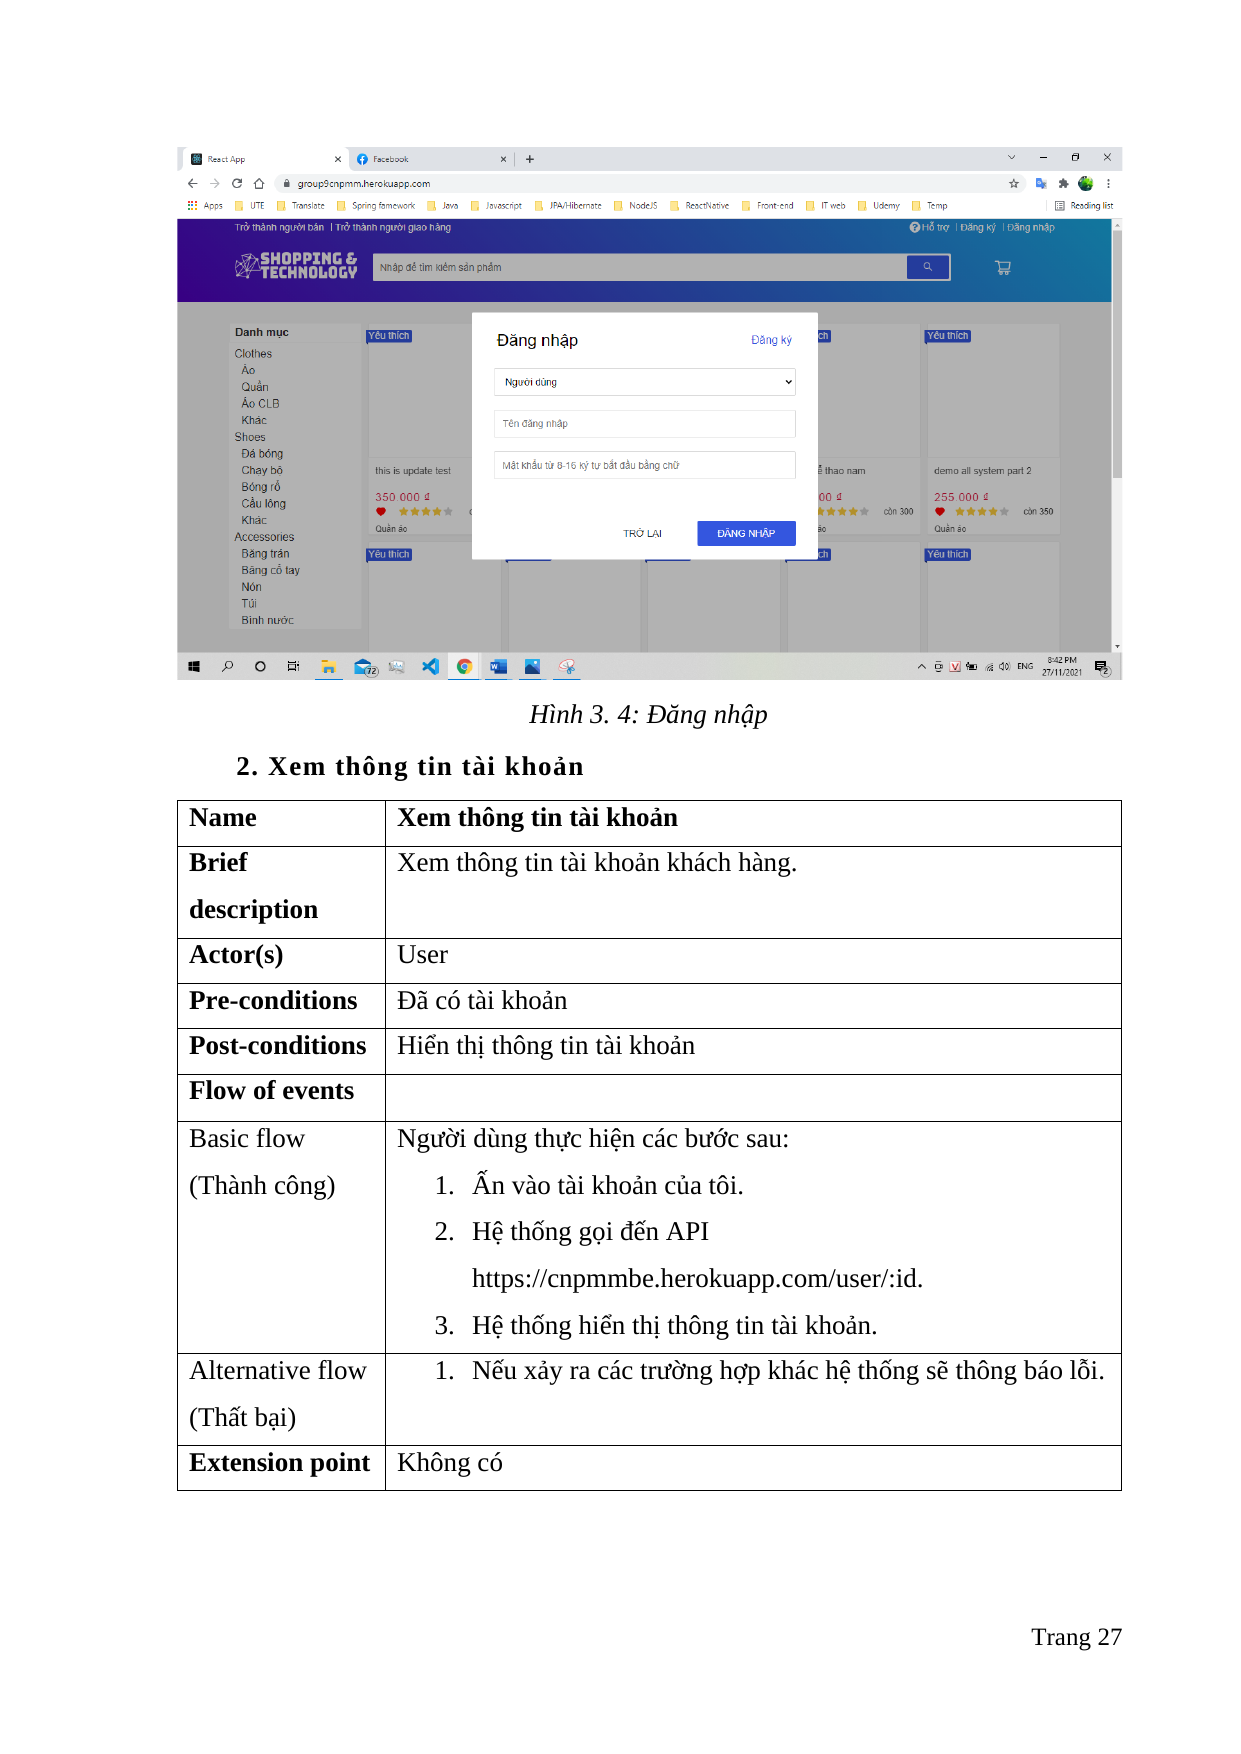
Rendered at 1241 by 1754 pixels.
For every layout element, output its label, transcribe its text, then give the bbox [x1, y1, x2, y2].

table_cell Post-conditions [178, 1029, 385, 1073]
table_cell Không có [386, 1446, 1121, 1490]
table_header Name [178, 801, 385, 846]
table_cell [386, 1075, 1121, 1121]
table_cell Brief description [178, 847, 385, 937]
picture [177, 147, 1123, 680]
table_cell Alternative flow (Thất bại) [178, 1354, 385, 1445]
table_cell Extension point [178, 1446, 385, 1490]
table_cell Actor(s) [178, 939, 385, 983]
subtitle 2. Xem thông tin tài khoản [236, 750, 1122, 781]
table_cell Flow of events [178, 1075, 385, 1121]
table_cell User [386, 939, 1121, 983]
table_cell Pre-conditions [178, 984, 385, 1028]
table_cell Người dùng thực hiện các bước sau: Ấn vào tài khoản của tôi. Hệ thống gọi đến API https://cnpmmbe.herokuapp.com/user/:id. Hệ thống hiển thị thông tin tài khoản. [386, 1122, 1121, 1353]
table_cell Xem thông tin tài khoản khách hàng. [386, 847, 1121, 937]
text Hình 3. 4: Đăng nhập [177, 698, 1122, 729]
table_cell Basic flow (Thành công) [178, 1122, 385, 1353]
table_cell Nếu xảy ra các trường hợp khác hệ thống sẽ thông báo lỗi. [386, 1354, 1121, 1445]
table_cell Đã có tài khoản [386, 984, 1121, 1028]
table_cell Hiển thị thông tin tài khoản [386, 1029, 1121, 1073]
table_header Xem thông tin tài khoản [386, 801, 1121, 846]
